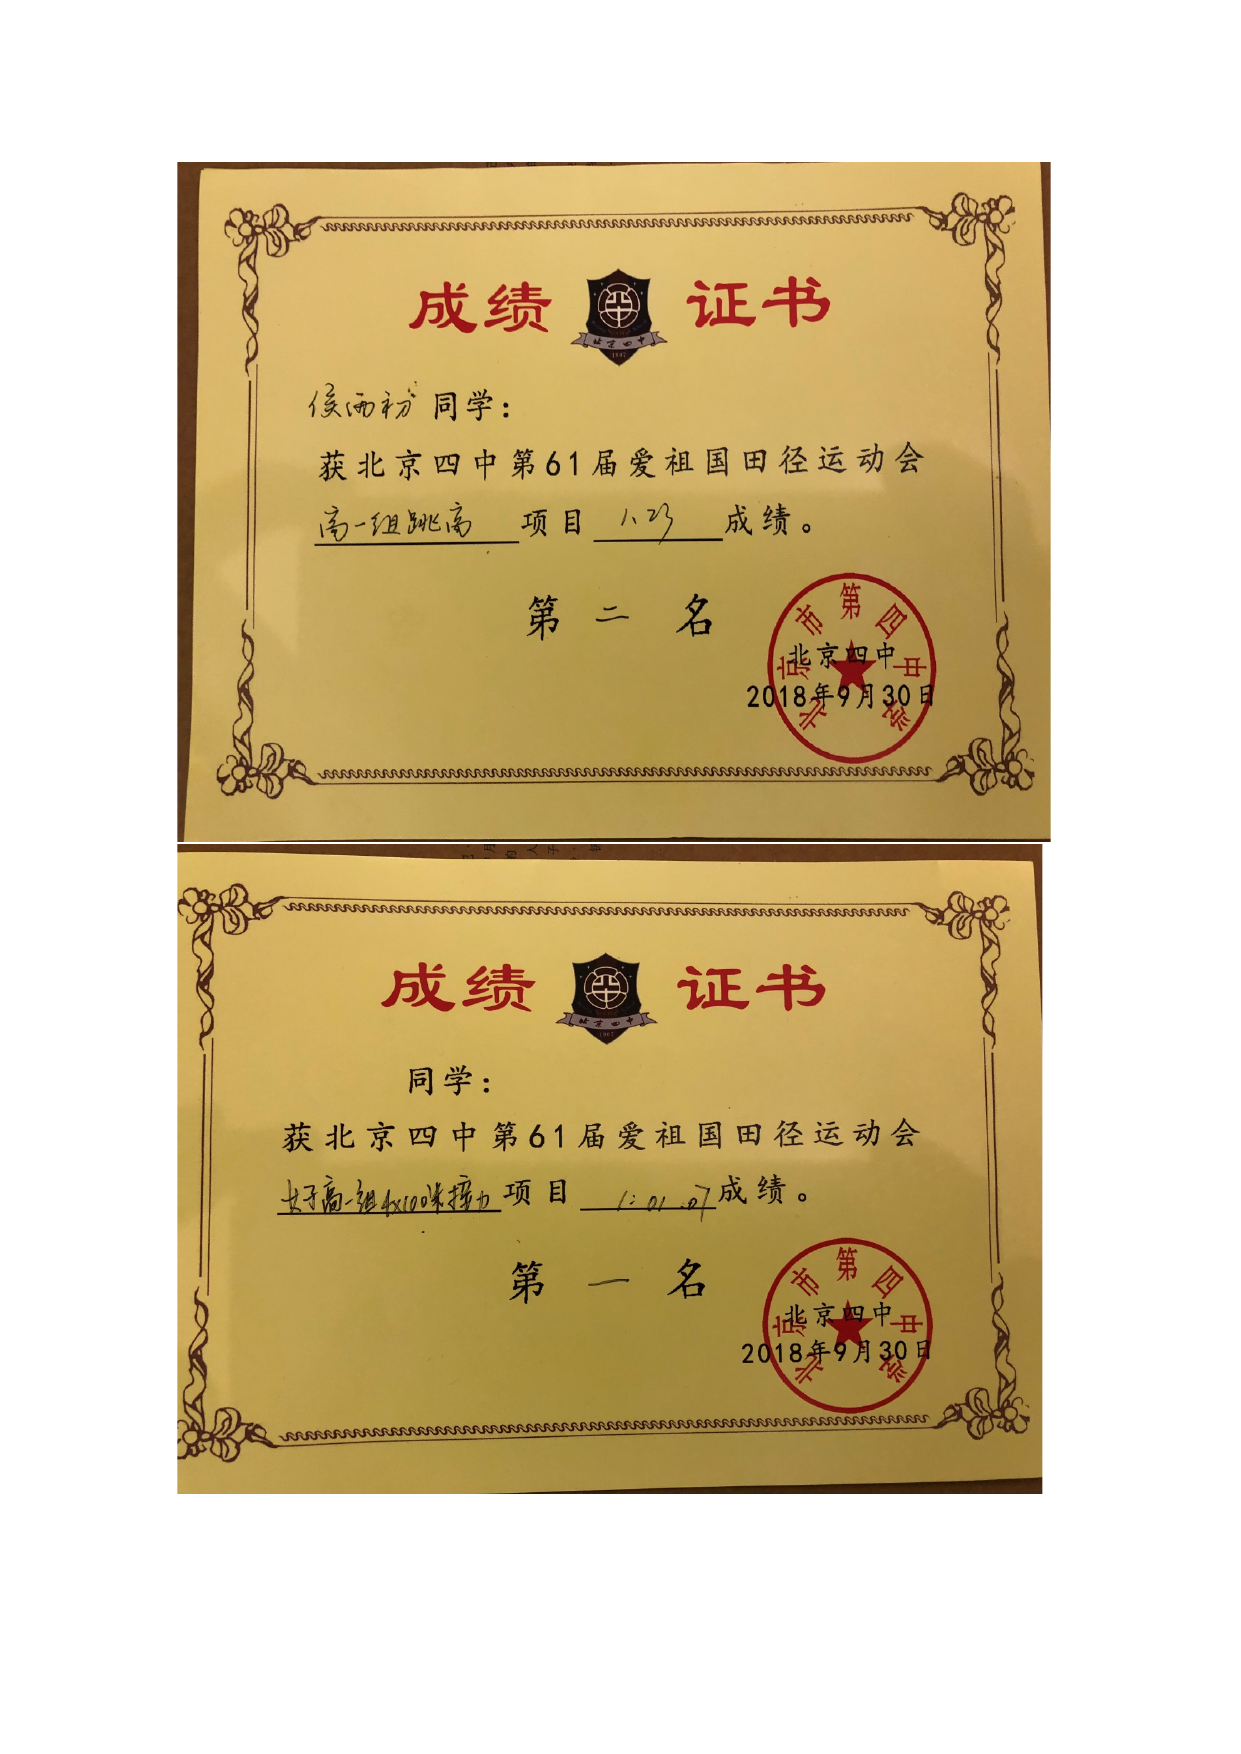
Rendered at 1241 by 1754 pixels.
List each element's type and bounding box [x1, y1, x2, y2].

picture [177, 844, 1043, 1494]
picture [177, 162, 1051, 842]
